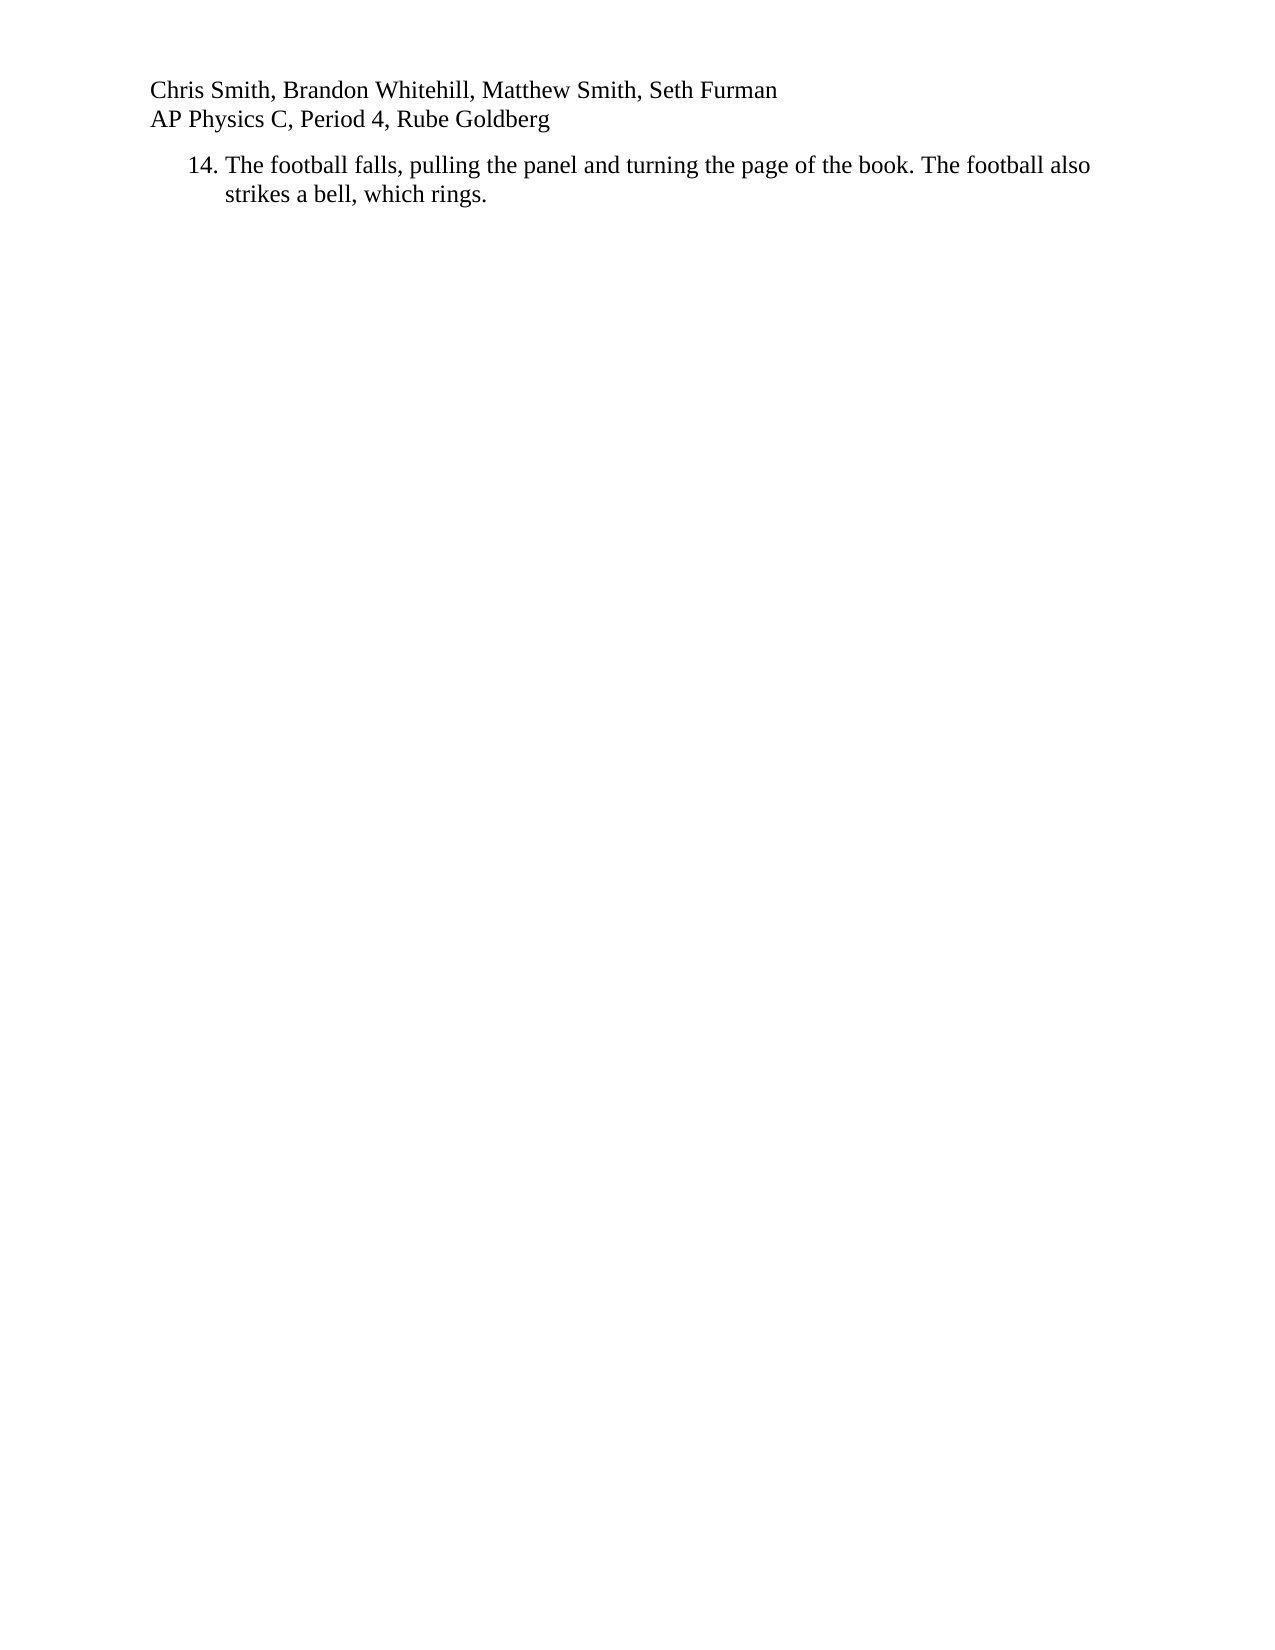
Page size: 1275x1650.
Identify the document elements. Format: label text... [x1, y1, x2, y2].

list The football falls, pulling the panel and turning the page of the book. The football also strikes a bell, which rings. [187, 150, 1125, 207]
